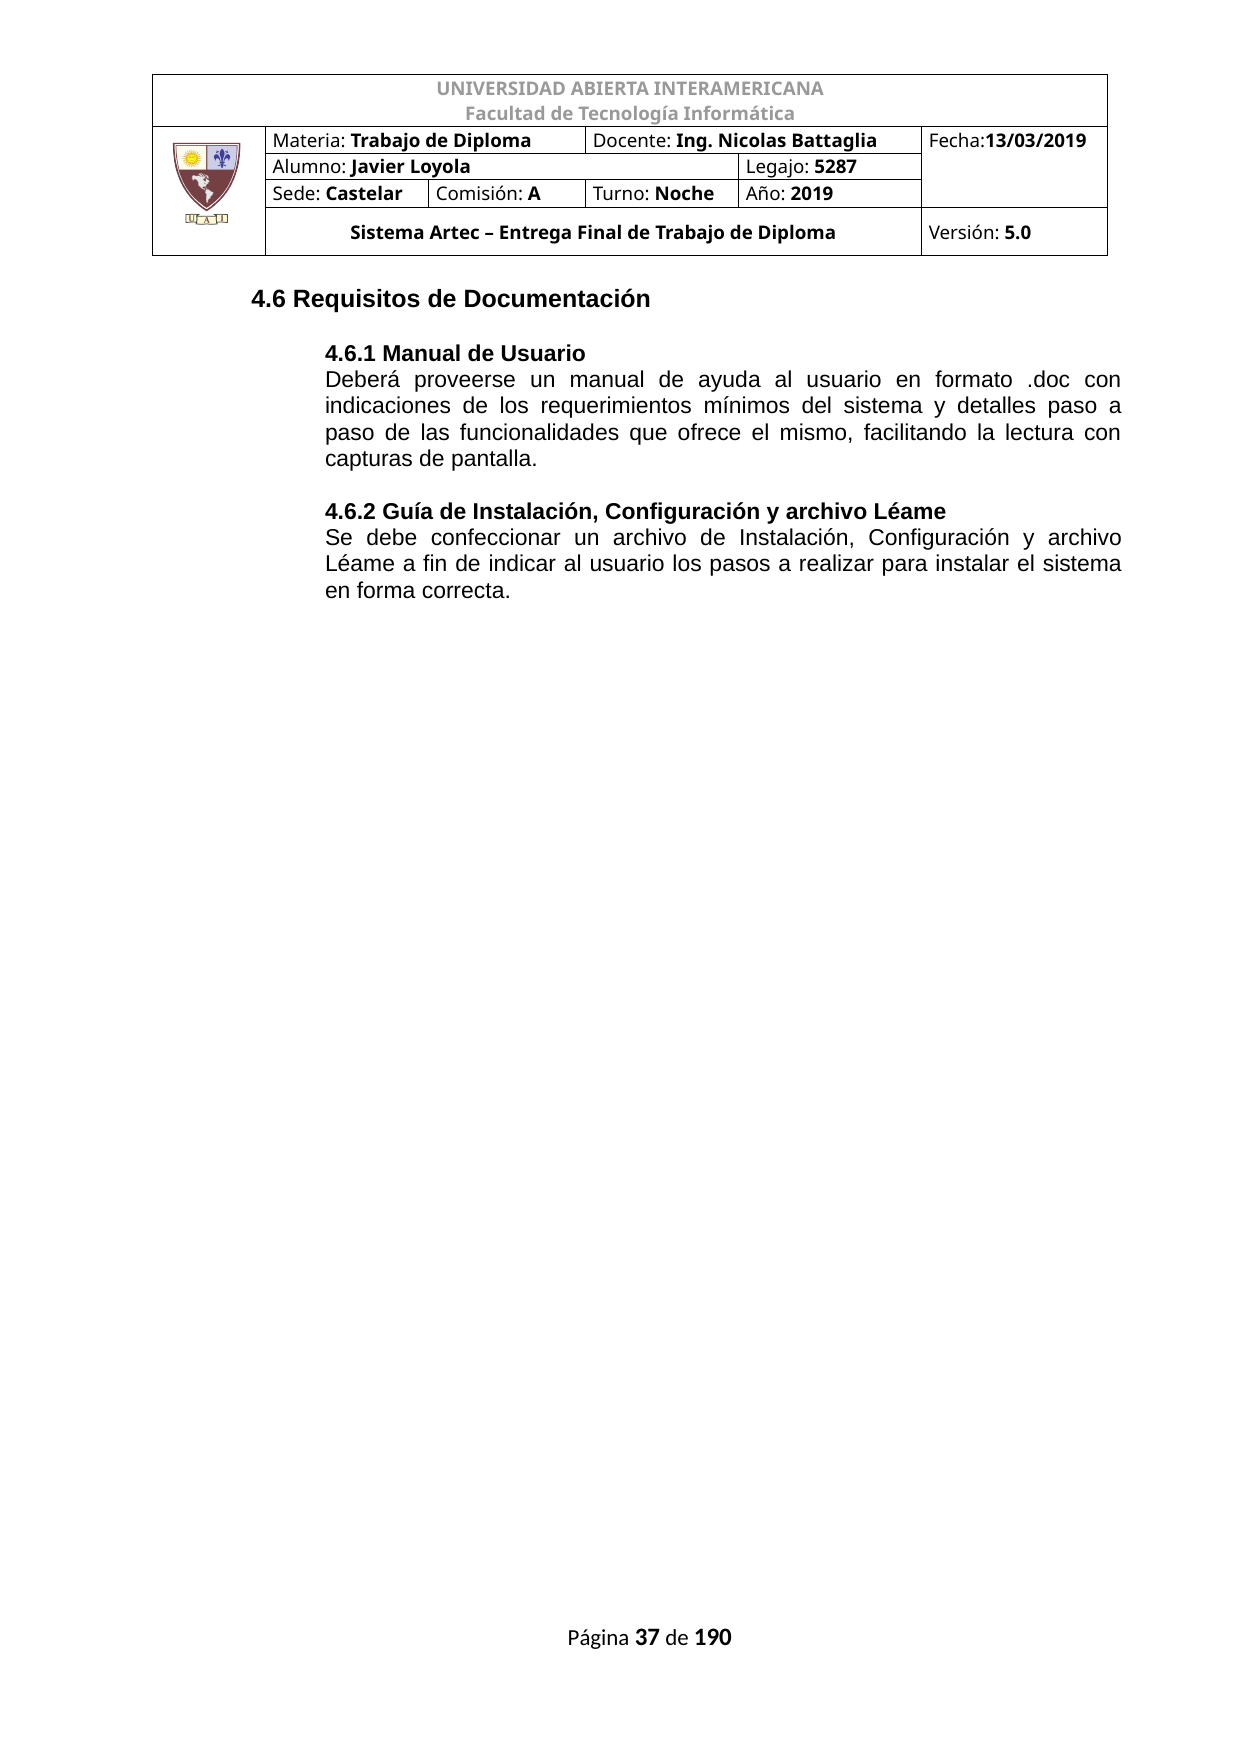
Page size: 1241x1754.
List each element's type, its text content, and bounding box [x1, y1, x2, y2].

text Deberá proveerse un manual de ayuda al usuario en formato .doc con indicaciones de los requerimientos mínimos del sistema y detalles paso a paso de las funcionalidades que ofrece el mismo, facilitando la lectura con capturas de pantalla. [325, 366, 1122, 471]
text Se debe confeccionar un archivo de Instalación, Configuración y archivo Léame a fin de indicar al usuario los pasos a realizar para instalar el sistema en forma correcta. [325, 524, 1122, 603]
text 4.6 Requisitos de Documentación [251, 284, 1122, 313]
picture [157, 136, 257, 228]
text 4.6.2 Guía de Instalación, Configuración y archivo Léame [325, 498, 1122, 524]
text 4.6.1 Manual de Usuario [325, 339, 1122, 366]
